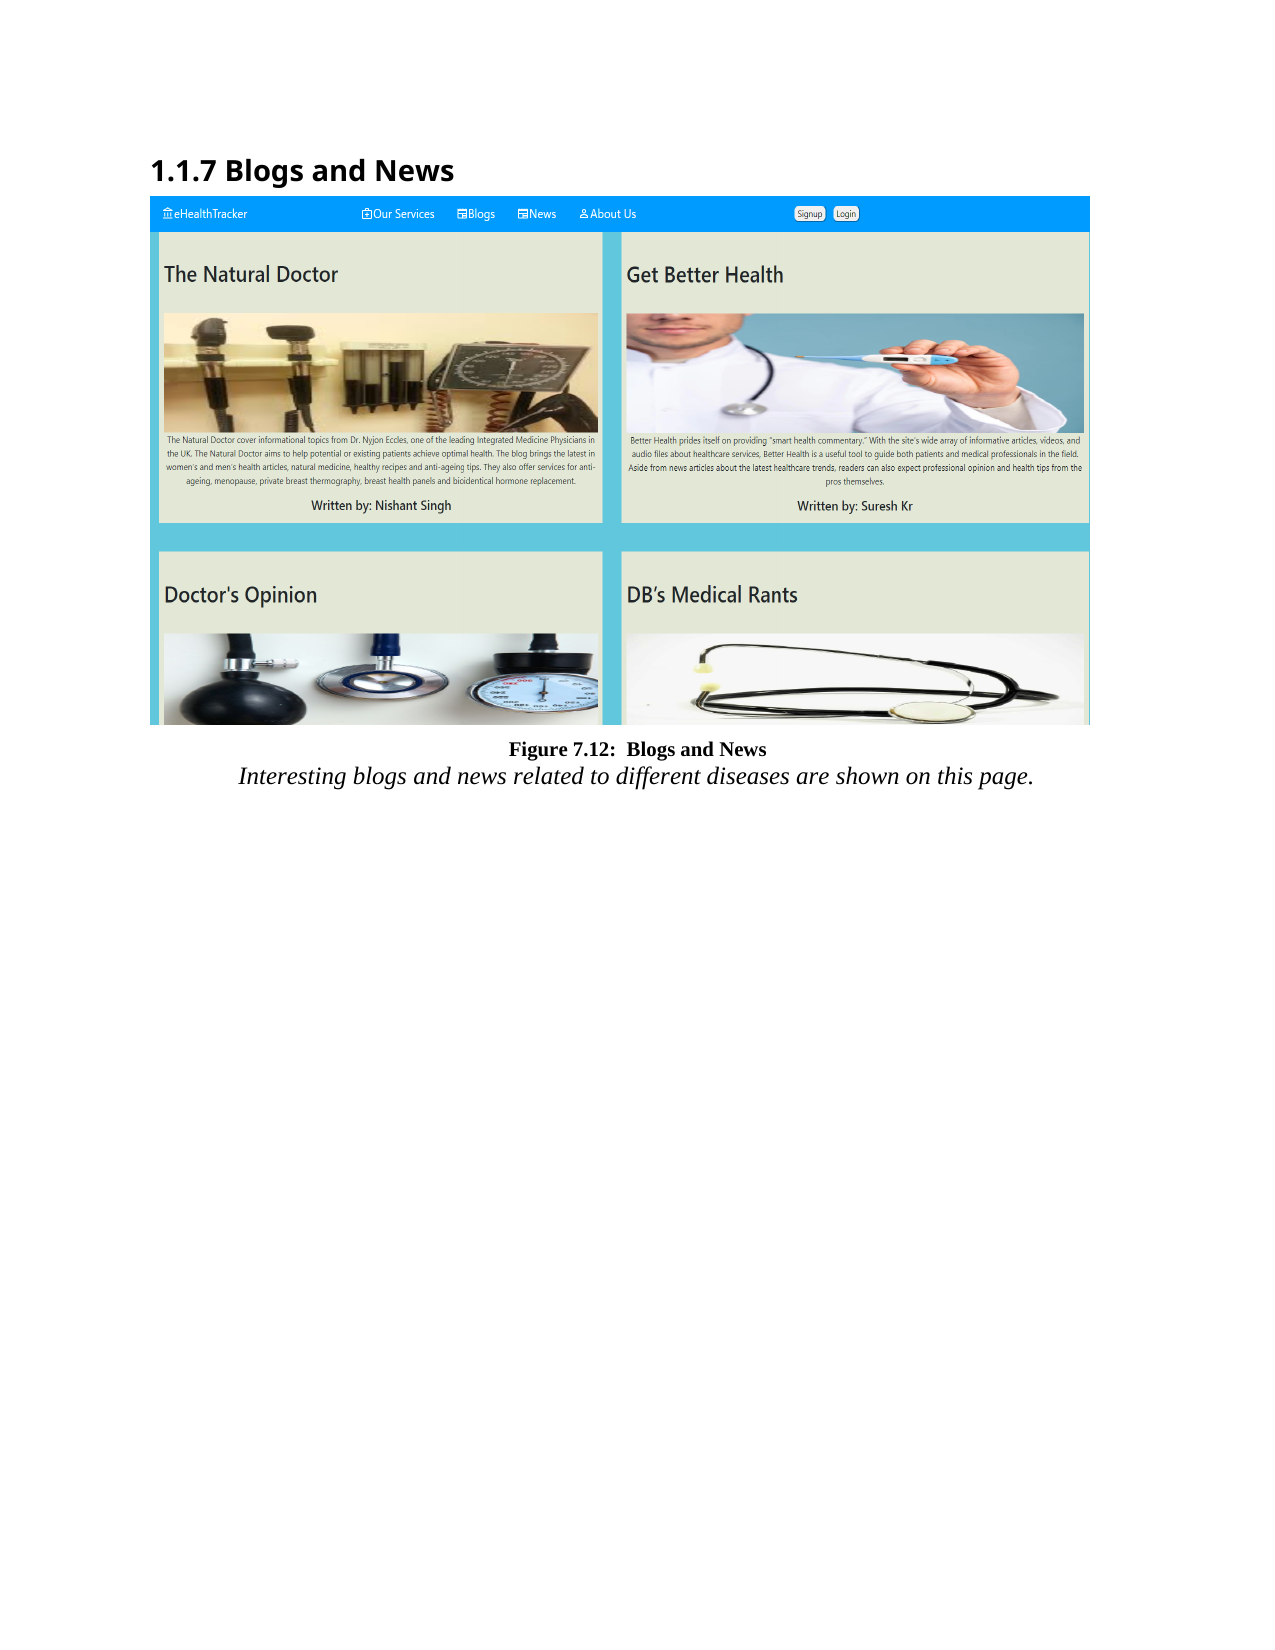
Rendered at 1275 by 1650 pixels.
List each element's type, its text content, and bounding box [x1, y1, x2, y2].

picture [150, 196, 1090, 725]
text Interesting blogs and news related to different diseases are shown on this page. [150, 761, 1125, 790]
subtitle Blogs and News [150, 150, 1125, 190]
